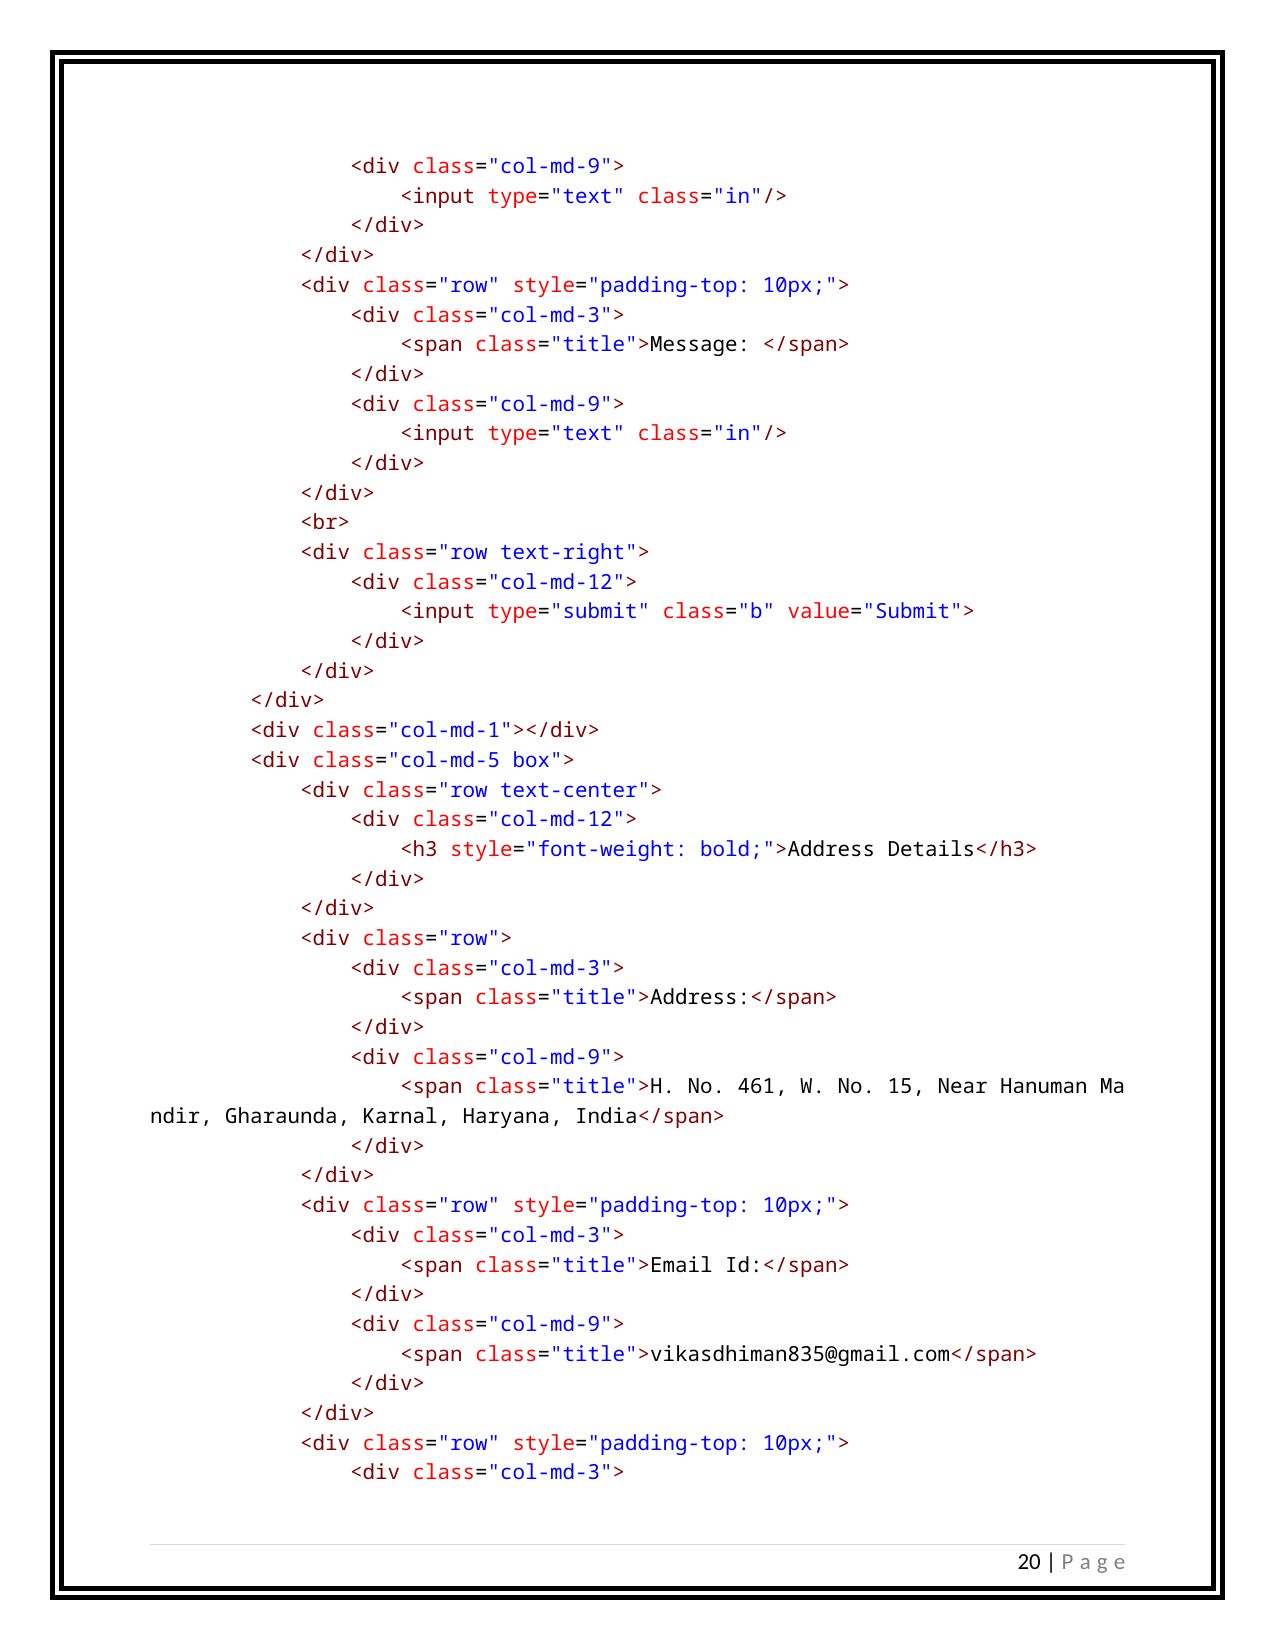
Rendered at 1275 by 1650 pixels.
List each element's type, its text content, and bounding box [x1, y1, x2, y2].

text <div class="col-md-9"> [150, 1308, 1125, 1337]
text <div class="row text-right"> [150, 536, 1125, 566]
text <div class="col-md-12"> [150, 803, 1125, 833]
text <div class="col-md-12"> [150, 566, 1125, 595]
text <div class="col-md-3"> [150, 952, 1125, 981]
text <div class="row" style="padding-top: 10px;"> [150, 1427, 1125, 1456]
text <div class="row text-center"> [150, 773, 1125, 803]
text <span class="title">Email Id:</span> [150, 1248, 1125, 1278]
text <div class="col-md-5 box"> [150, 744, 1125, 773]
text </div> [150, 358, 1125, 387]
text <div class="col-md-9"> [150, 1041, 1125, 1070]
text </div> [150, 239, 1125, 269]
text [150, 269, 1125, 298]
text <br> [150, 506, 1125, 536]
text </div> [150, 209, 1125, 239]
text </div> [150, 1130, 1125, 1159]
text </div> [150, 1397, 1125, 1427]
text </div> [150, 1367, 1125, 1397]
text <div class="col-md-9"> [150, 387, 1125, 417]
text </div> [150, 892, 1125, 922]
text <div class="col-md-1"></div> [150, 714, 1125, 744]
text </div> [150, 447, 1125, 477]
text <div class="col-md-3"> [150, 1219, 1125, 1248]
text </div> [150, 1011, 1125, 1041]
text <input type="text" class="in"/> [150, 417, 1125, 447]
text <h3 style="font-weight: bold;">Address Details</h3> [150, 833, 1125, 862]
text <div class="row"> [150, 922, 1125, 952]
text </div> [150, 1159, 1125, 1189]
text </div> [150, 862, 1125, 892]
text <input type="submit" class="b" value="Submit"> [150, 595, 1125, 625]
text <input type="text" class="in"/> [150, 180, 1125, 209]
text <span class="title">Message: </span> [150, 328, 1125, 358]
text </div> [150, 684, 1125, 714]
text <div class="row" style="padding-top: 10px;"> [150, 1189, 1125, 1219]
text </div> [150, 625, 1125, 655]
text <div class="col-md-9"> [150, 150, 1125, 180]
text <span class="title">H. No. 461, W. No. 15, Near Hanuman Mandir, Gharaunda, Karnal, Haryana, India</span> [150, 1070, 1125, 1130]
text </div> [150, 655, 1125, 684]
text </div> [150, 1278, 1125, 1308]
text <div class="col-md-3"> [150, 1456, 1125, 1486]
text <span class="title">vikasdhiman835@gmail.com</span> [150, 1337, 1125, 1367]
text <span class="title">Address:</span> [150, 981, 1125, 1011]
text <div class="col-md-3"> [150, 298, 1125, 328]
text </div> [150, 477, 1125, 506]
